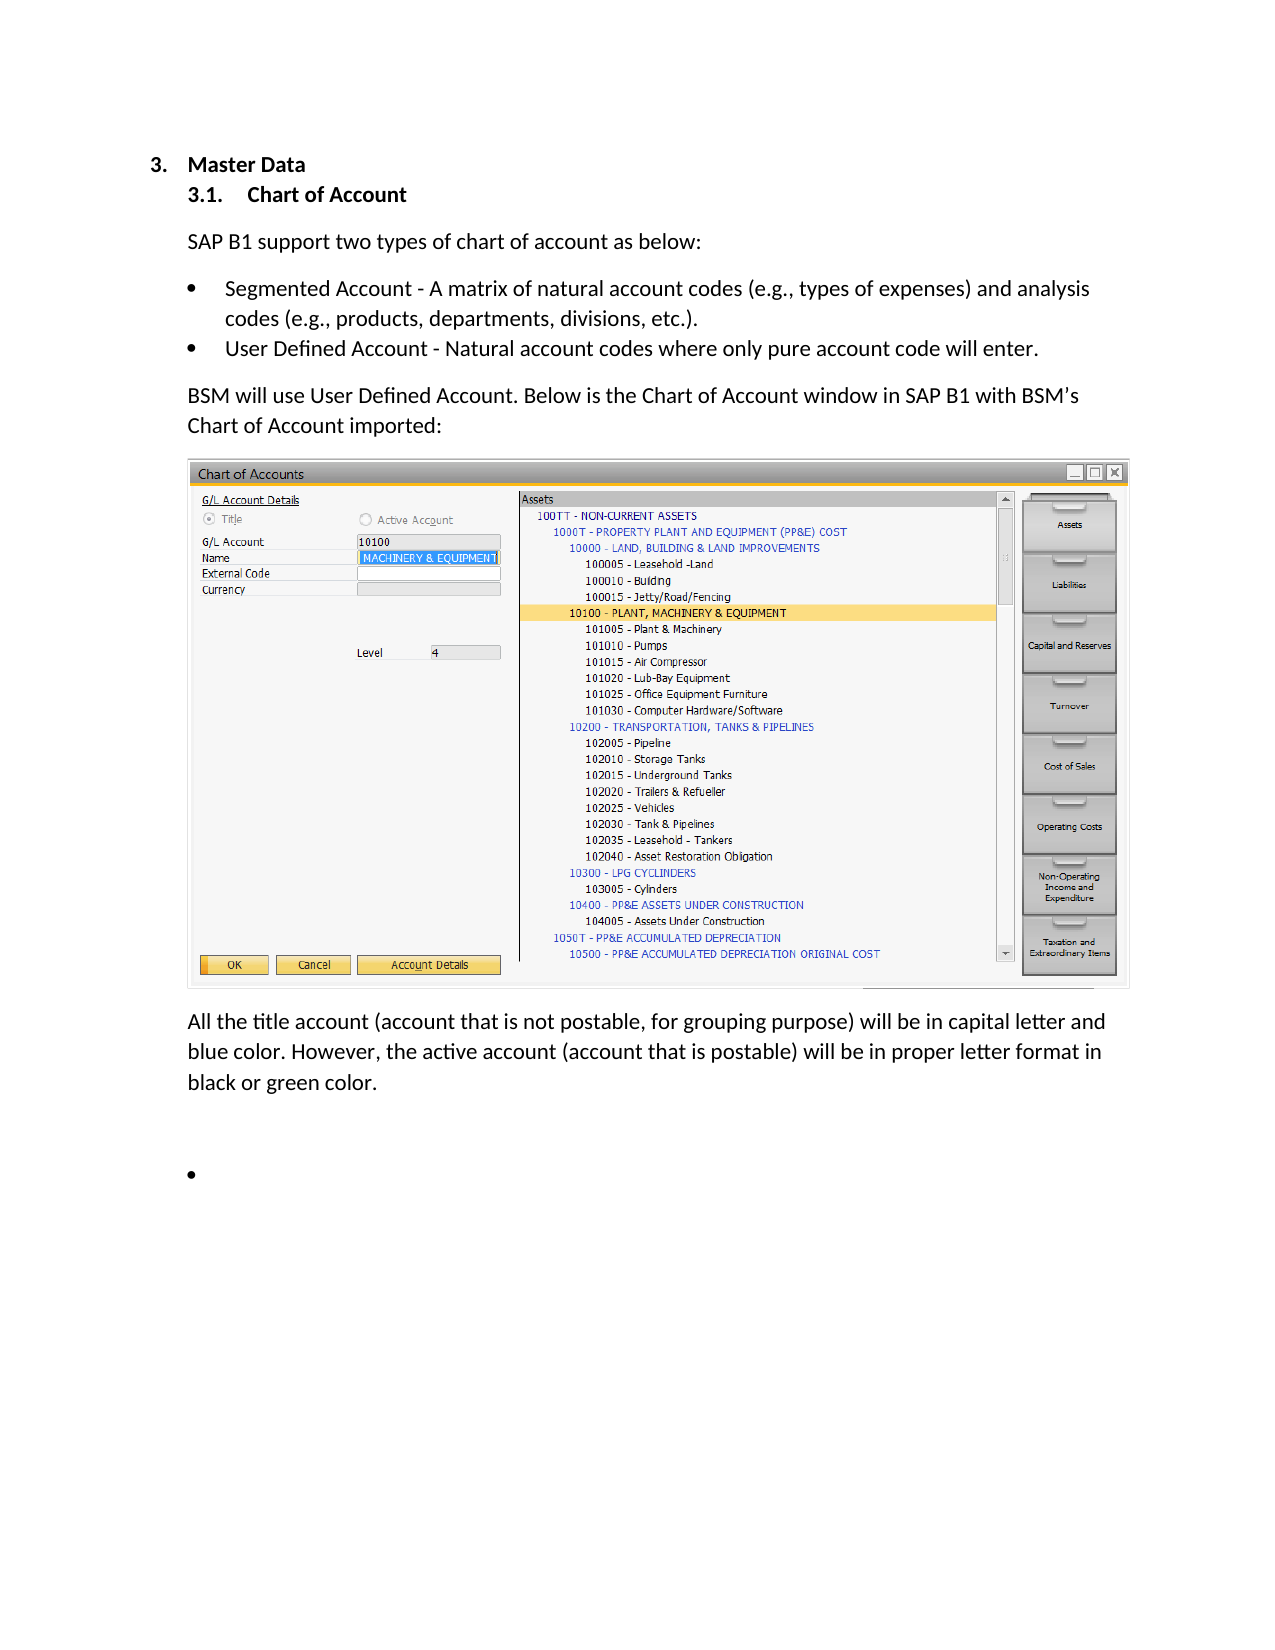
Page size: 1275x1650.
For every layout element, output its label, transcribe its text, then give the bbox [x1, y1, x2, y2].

text BSM will use User Defined Account. Below is the Chart of Account window in SAP B1 with BSM’s Chart of Account imported: [187, 381, 1125, 439]
list Segmented Account - A matrix of natural account codes (e.g., types of expenses) and analysis codes (e.g., products, departments, divisions, etc.). [187, 274, 1125, 332]
text All the title account (account that is not postable, for grouping purpose) will be in capital letter and blue color. However, the active account (account that is postable) will be in proper letter format in black or green color. [187, 1007, 1125, 1096]
text SAP B1 support two types of chart of account as below: [187, 227, 1125, 255]
list Master Data [150, 150, 1125, 178]
picture [187, 458, 1130, 989]
list User Defined Account - Natural account codes where only pure account code will enter. [187, 334, 1125, 362]
list Chart of Account [187, 180, 1125, 208]
